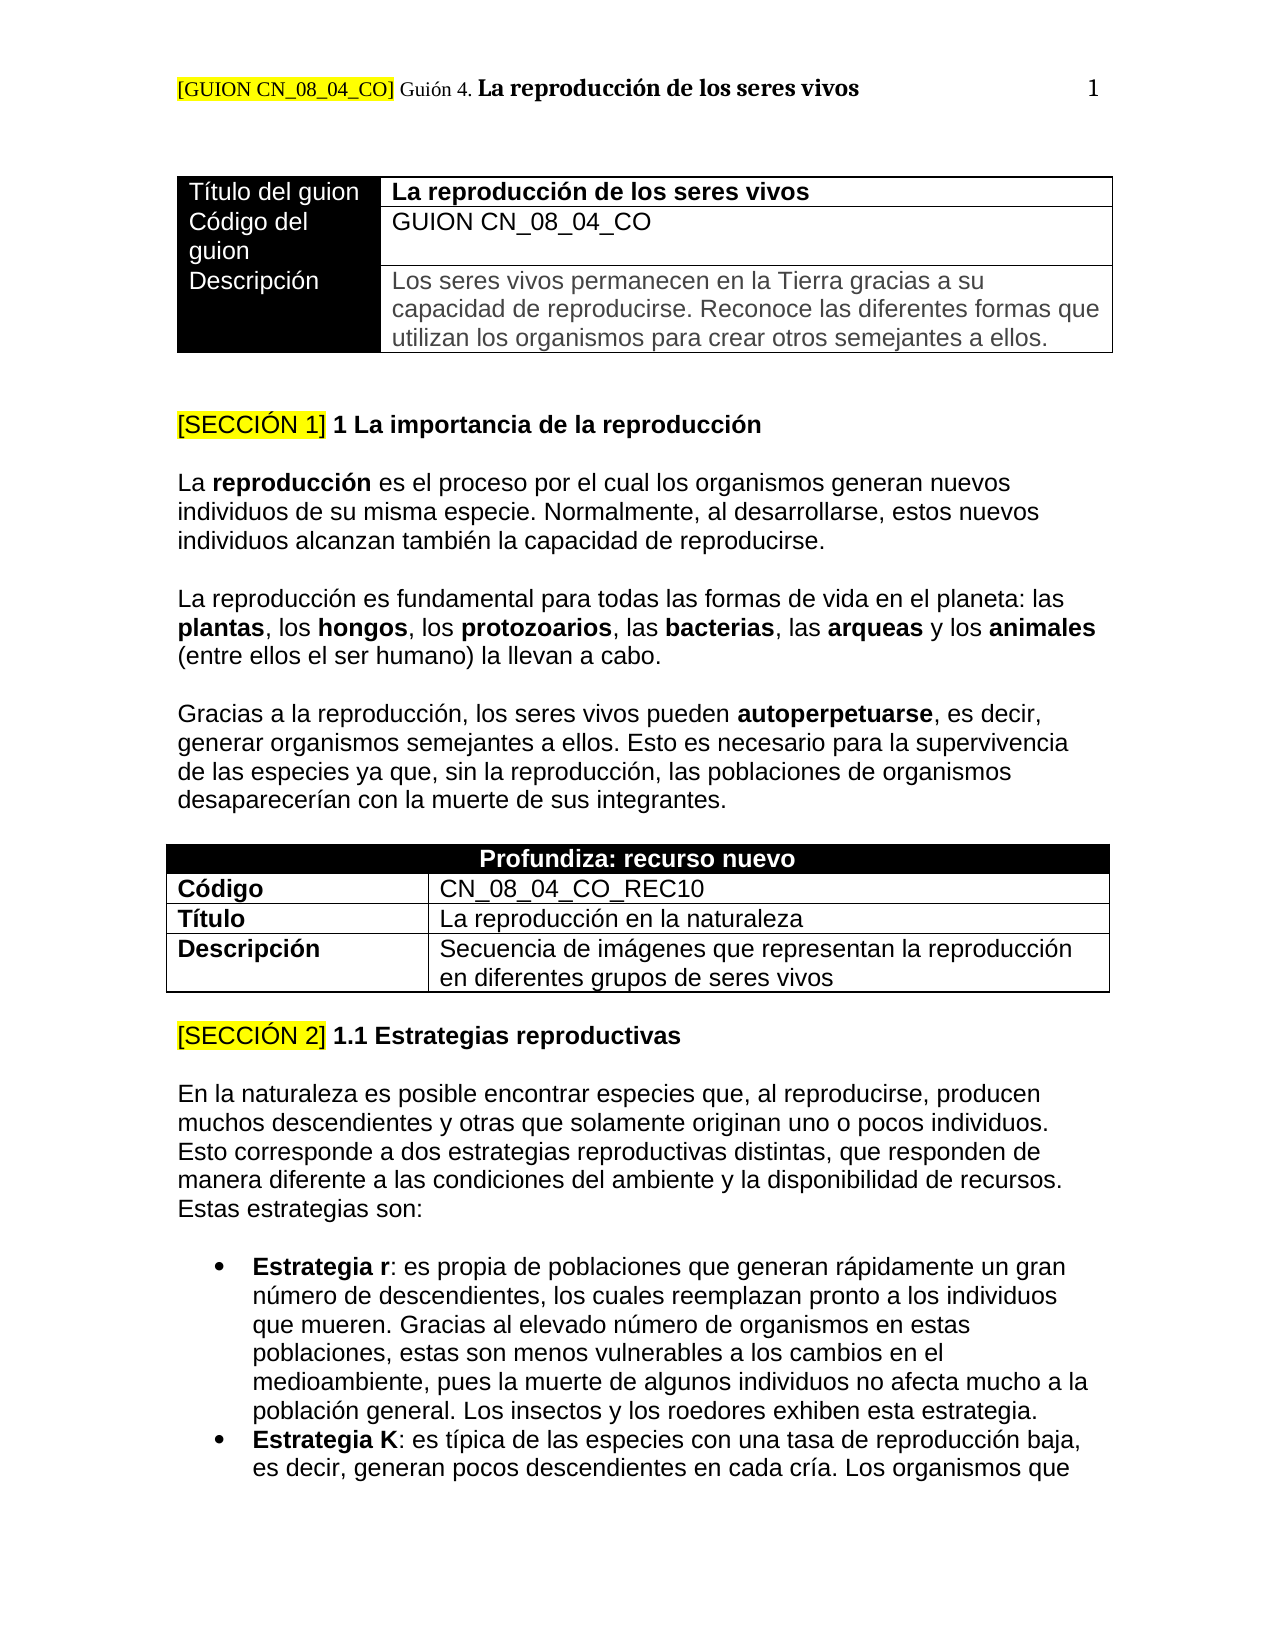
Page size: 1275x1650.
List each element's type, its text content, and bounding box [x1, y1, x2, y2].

table_cell Descripción [167, 934, 428, 991]
list Estrategia r: es propia de poblaciones que generan rápidamente un gran número de descendientes, los cuales reemplazan pronto a los individuos que mueren. Gracias al elevado número de organismos en estas poblaciones, estas son menos vulnerables a los cambios en el medioambiente, pues la muerte de algunos individuos no afecta mucho a la población general. Los insectos y los roedores exhiben esta estrategia. [215, 1252, 1098, 1424]
table_cell GUION CN_08_04_CO [381, 207, 1112, 265]
text En la naturaleza es posible encontrar especies que, al reproducirse, producen muchos descendientes y otras que solamente originan uno o pocos individuos. Esto corresponde a dos estrategias reproductivas distintas, que responden de manera diferente a las condiciones del ambiente y la disponibilidad de recursos. Estas estrategias son: [177, 1079, 1098, 1223]
table_cell Descripción [178, 266, 380, 352]
text La reproducción es fundamental para todas las formas de vida en el planeta: las plantas, los hongos, los protozoarios, las bacterias, las arqueas y los animales (entre ellos el ser humano) la llevan a cabo. [177, 584, 1098, 670]
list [215, 1424, 1098, 1482]
table_cell Código [167, 874, 428, 903]
text [SECCIÓN 2] 1.1 Estrategias reproductivas [326, 1021, 1098, 1050]
table_header La reproducción de los seres vivos [381, 178, 1112, 206]
table_cell Secuencia de imágenes que representan la reproducción en diferentes grupos de seres vivos [429, 934, 1109, 991]
text [SECCIÓN 1] 1 La importancia de la reproducción [326, 411, 1098, 439]
text La reproducción es el proceso por el cual los organismos generan nuevos individuos de su misma especie. Normalmente, al desarrollarse, estos nuevos individuos alcanzan también la capacidad de reproducirse. [177, 468, 1098, 555]
text Gracias a la reproducción, los seres vivos pueden autoperpetuarse, es decir, generar organismos semejantes a ellos. Esto es necesario para la supervivencia de las especies ya que, sin la reproducción, las poblaciones de organismos desaparecerían con la muerte de sus integrantes. [177, 699, 1098, 814]
table_cell Código del guion [178, 207, 380, 265]
table_cell Los seres vivos permanecen en la Tierra gracias a su capacidad de reproducirse. Reconoce las diferentes formas que utilizan los organismos para crear otros semejantes a ellos. [381, 266, 1112, 352]
table_cell La reproducción en la naturaleza [429, 904, 1109, 933]
table_cell CN_08_04_CO_REC10 [429, 874, 1109, 903]
table_header Profundiza: recurso nuevo [167, 845, 1109, 873]
table_header Título del guion [178, 178, 380, 206]
table_cell Título [167, 904, 428, 933]
